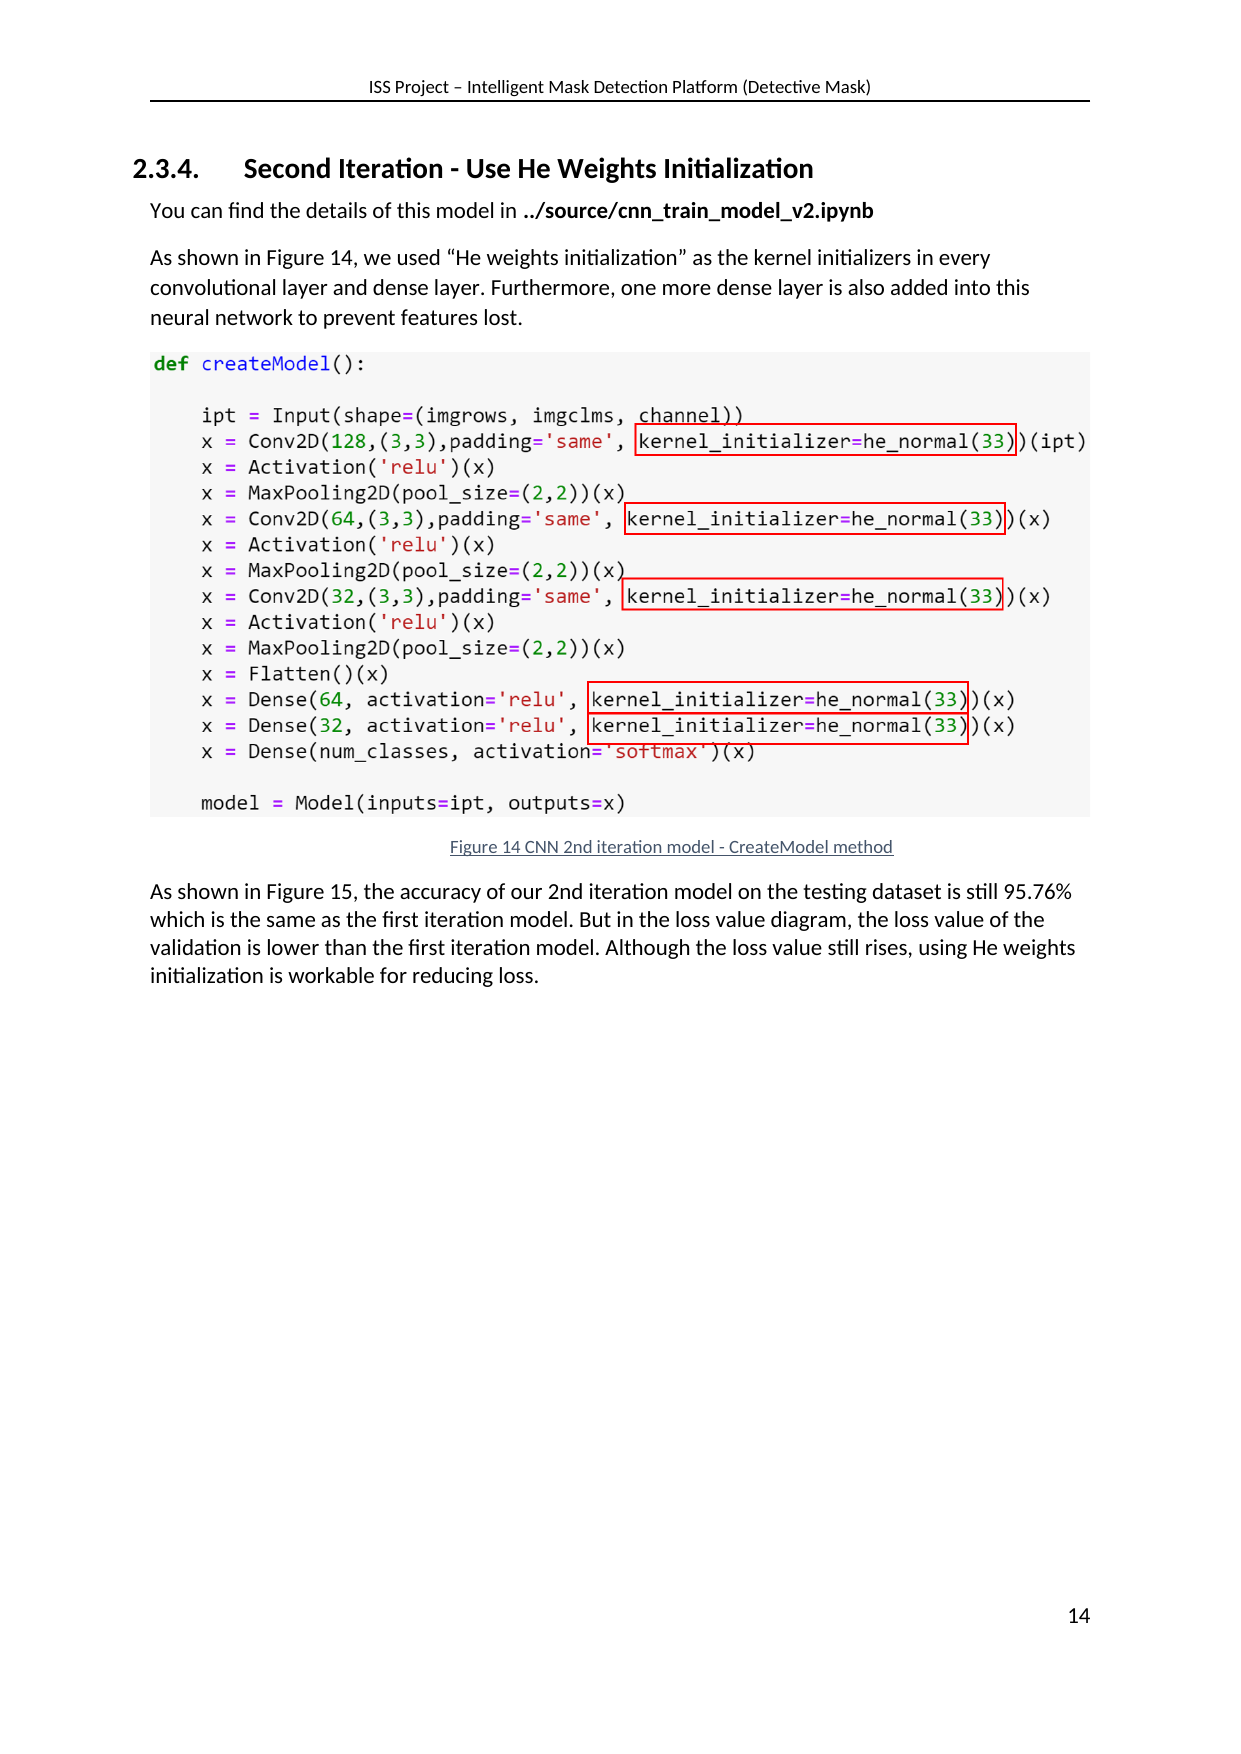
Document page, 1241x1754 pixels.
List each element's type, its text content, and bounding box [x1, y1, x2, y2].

subtitle Second Iteration - Use He Weights Initialization [200, 150, 1090, 186]
text Figure 14 CNN 2nd iteration model - CreateModel method [450, 836, 1090, 859]
text You can find the details of this model in ../source/cnn_train_model_v2.ipynb [150, 196, 1090, 224]
text As shown in Figure 15, the accuracy of our 2nd iteration model on the testing dataset is still 95.76% which is the same as the first iteration model. But in the loss value diagram, the loss value of the validation is lower than the first iteration model. Although the loss value still rises, using He weights initialization is workable for reducing loss. [150, 877, 1090, 989]
picture [150, 350, 1091, 817]
text As shown in Figure 14, we used “He weights initialization” as the kernel initializers in every convolutional layer and dense layer. Furthermore, one more dense layer is also added into this neural network to prevent features lost. [150, 243, 1090, 331]
